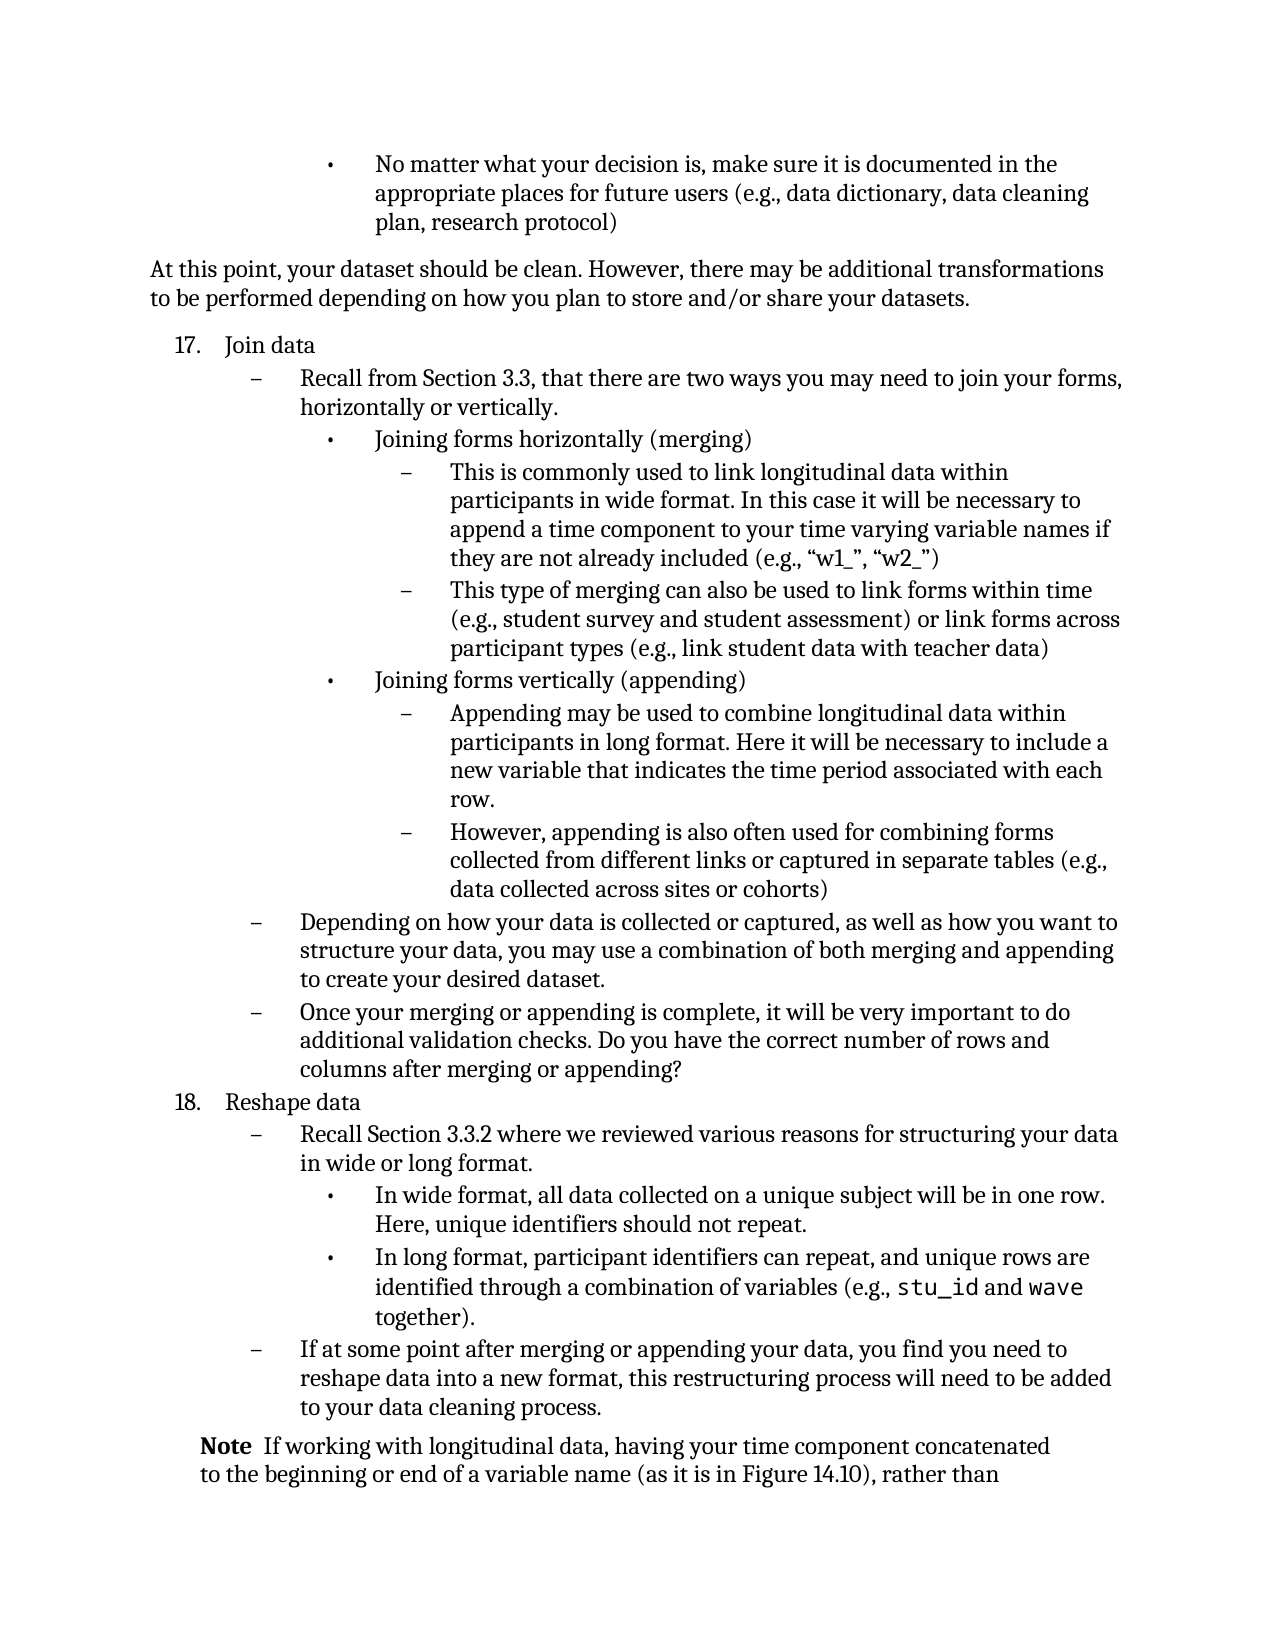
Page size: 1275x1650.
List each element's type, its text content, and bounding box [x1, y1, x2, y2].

list Joining forms horizontally (merging) [325, 425, 1125, 454]
list This is commonly used to link longitudinal data within participants in wide format. In this case it will be necessary to append a time component to your time varying variable names if they are not already included (e.g., “w1_”, “w2_”) [400, 457, 1125, 572]
list However, appending is also often used for combining forms collected from different links or captured in separate tables (e.g., data collected across sites or cohorts) [400, 817, 1125, 904]
list In wide format, all data collected on a unique subject will be in one row. Here, unique identifiers should not repeat. [325, 1181, 1125, 1239]
list Appending may be used to combine longitudinal data within participants in long format. Here it will be necessary to include a new variable that indicates the time period associated with each row. [400, 699, 1125, 814]
list Recall Section 3.3.2 where we reviewed various reasons for structuring your data in wide or long format. [250, 1120, 1125, 1177]
list Depending on how your data is collected or captured, as well as how you want to structure your data, you may use a combination of both merging and appending to create your desired dataset. [250, 907, 1125, 994]
list No matter what your decision is, make sure it is documented in the appropriate places for future users (e.g., data dictionary, data cleaning plan, research protocol) [325, 150, 1125, 236]
list This type of merging can also be used to link forms within time (e.g., student survey and student assessment) or link forms across participant types (e.g., link student data with teacher data) [400, 576, 1125, 662]
list Once your merging or appending is complete, it will be very important to do additional validation checks. Do you have the correct number of rows and columns after merging or appending? [250, 997, 1125, 1084]
list If at some point after merging or appending your data, you find you need to reshape data into a new format, this restructuring process will need to be added to your data cleaning process. [250, 1335, 1125, 1421]
list Recall from Section 3.3, that there are two ways you may need to join your forms, horizontally or vertically. [250, 364, 1125, 421]
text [200, 1432, 1075, 1489]
list In long format, participant identifiers can repeat, and unique rows are identified through a combination of variables (e.g., stu_id and wave together). [325, 1242, 1125, 1331]
list Joining forms vertically (appending) [325, 666, 1125, 695]
list Join data [175, 331, 1125, 360]
text At this point, your dataset should be clean. However, there may be additional transformations to be performed depending on how you plan to store and/or share your datasets. [150, 255, 1125, 312]
list Reshape data [175, 1087, 1125, 1116]
